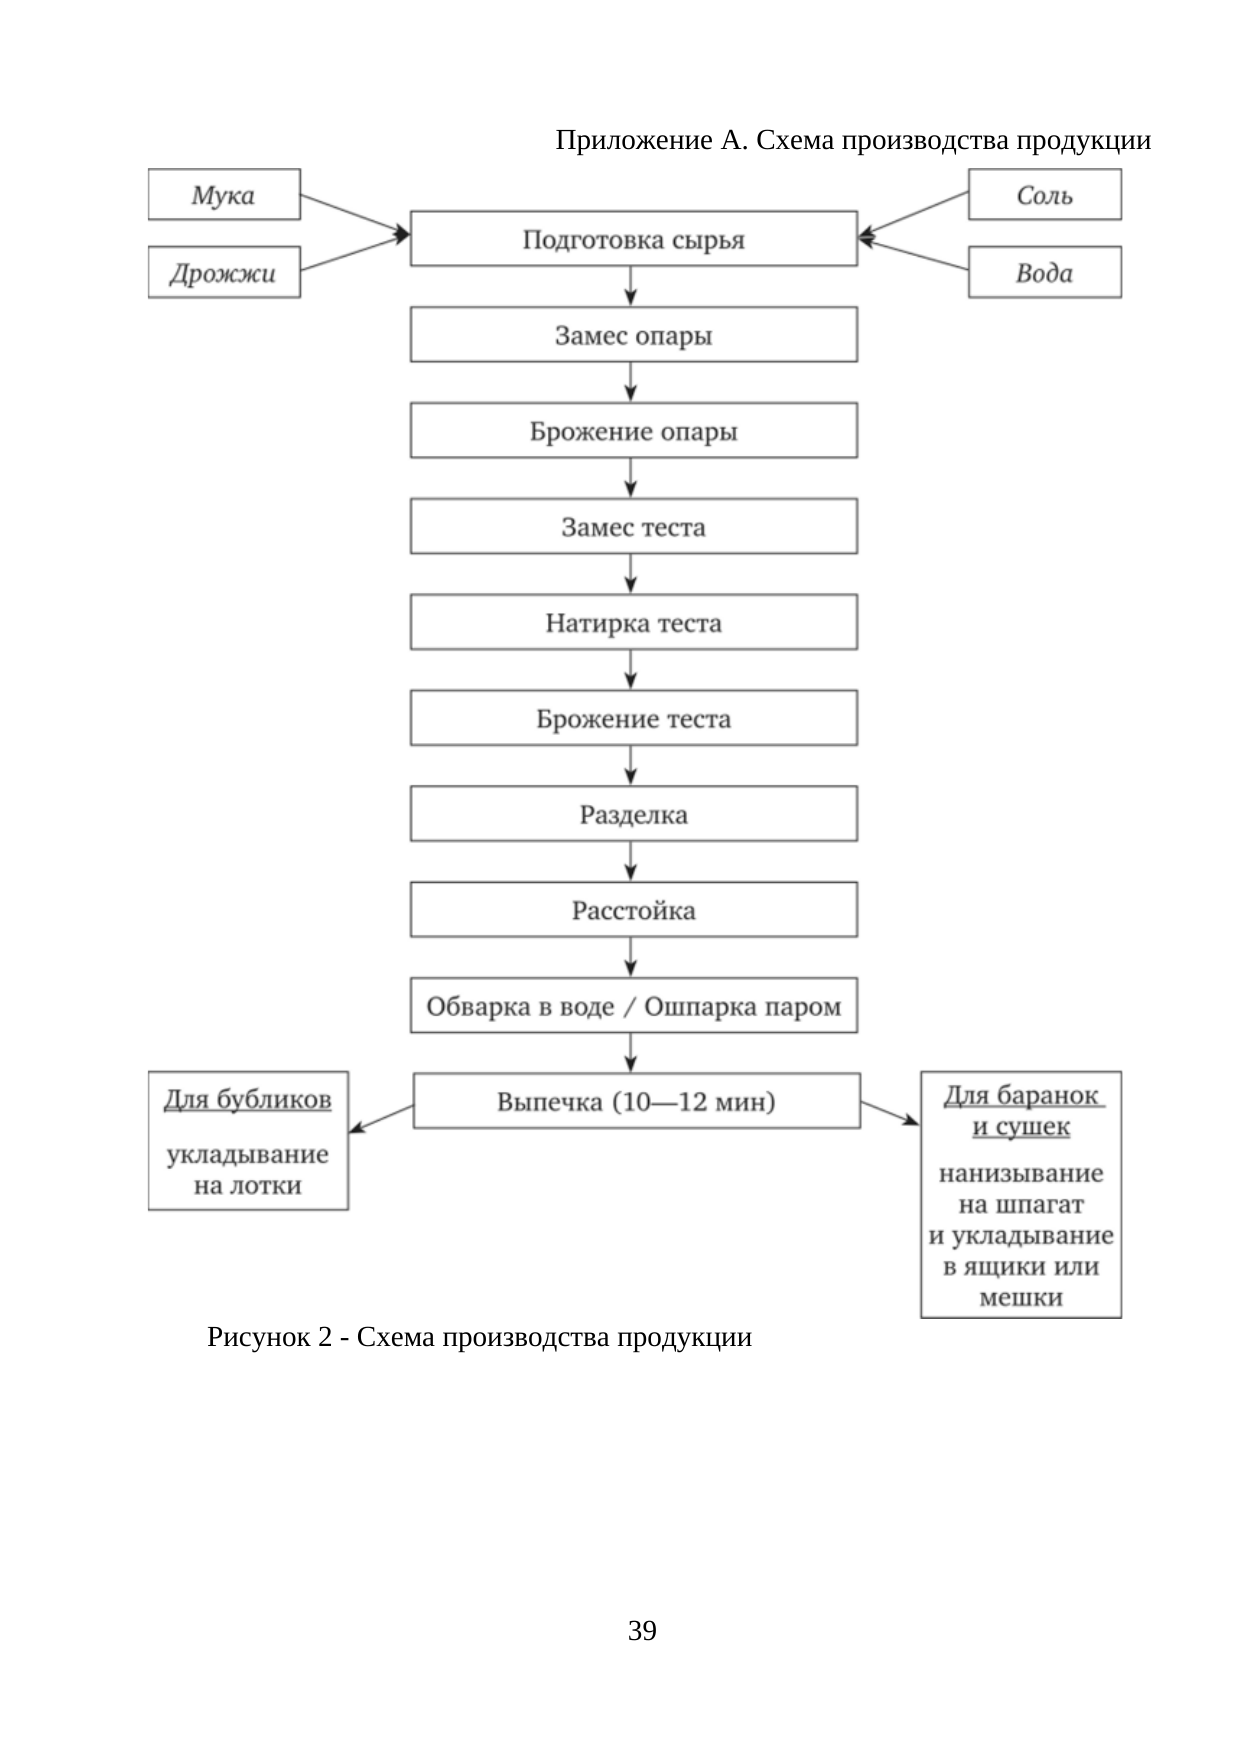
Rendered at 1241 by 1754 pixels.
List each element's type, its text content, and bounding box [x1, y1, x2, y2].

subtitle Приложение А. Схема производства продукции [133, 122, 1152, 156]
picture [147, 168, 1123, 1319]
